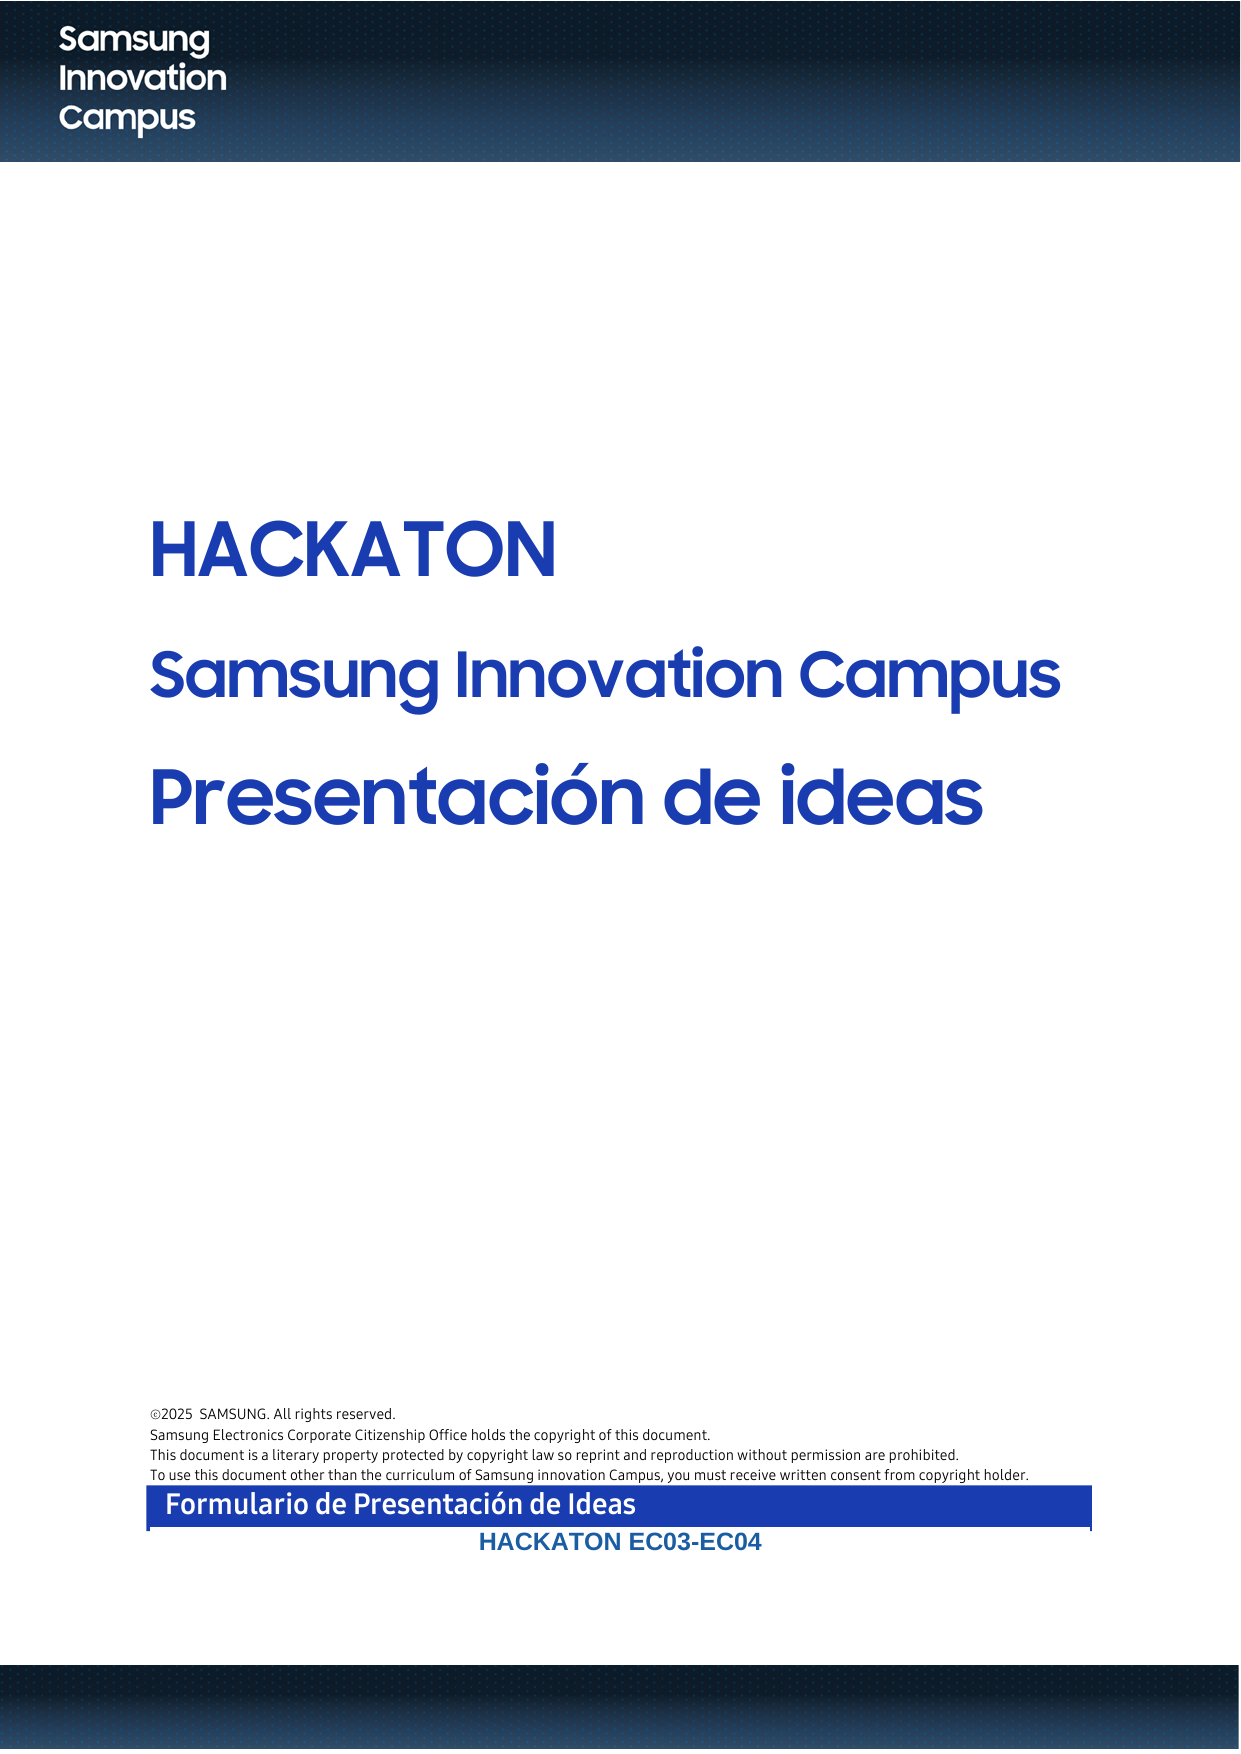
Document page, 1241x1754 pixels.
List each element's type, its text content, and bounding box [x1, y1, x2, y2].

picture [0, 1665, 1239, 1749]
text HACKATON [150, 501, 1090, 599]
text Formulario de Presentación de Ideas [165, 1487, 1090, 1522]
text 2025 SAMSUNG. All rights reserved. [150, 1404, 1090, 1424]
picture [0, 1, 1241, 162]
text Samsung Innovation Campus [150, 634, 1090, 716]
text Presentación de ideas [150, 749, 1090, 847]
text Samsung Electronics Corporate Citizenship Office holds the copyright of this document. [150, 1427, 1090, 1444]
text This document is a literary property protected by copyright law so reprint and reproduction without permission are prohibited. [150, 1447, 1090, 1464]
text HACKATON EC03-EC04 [150, 1527, 1090, 1556]
text To use this document other than the curriculum of Samsung innovation Campus, you must receive written consent from copyright holder. [150, 1467, 1090, 1484]
